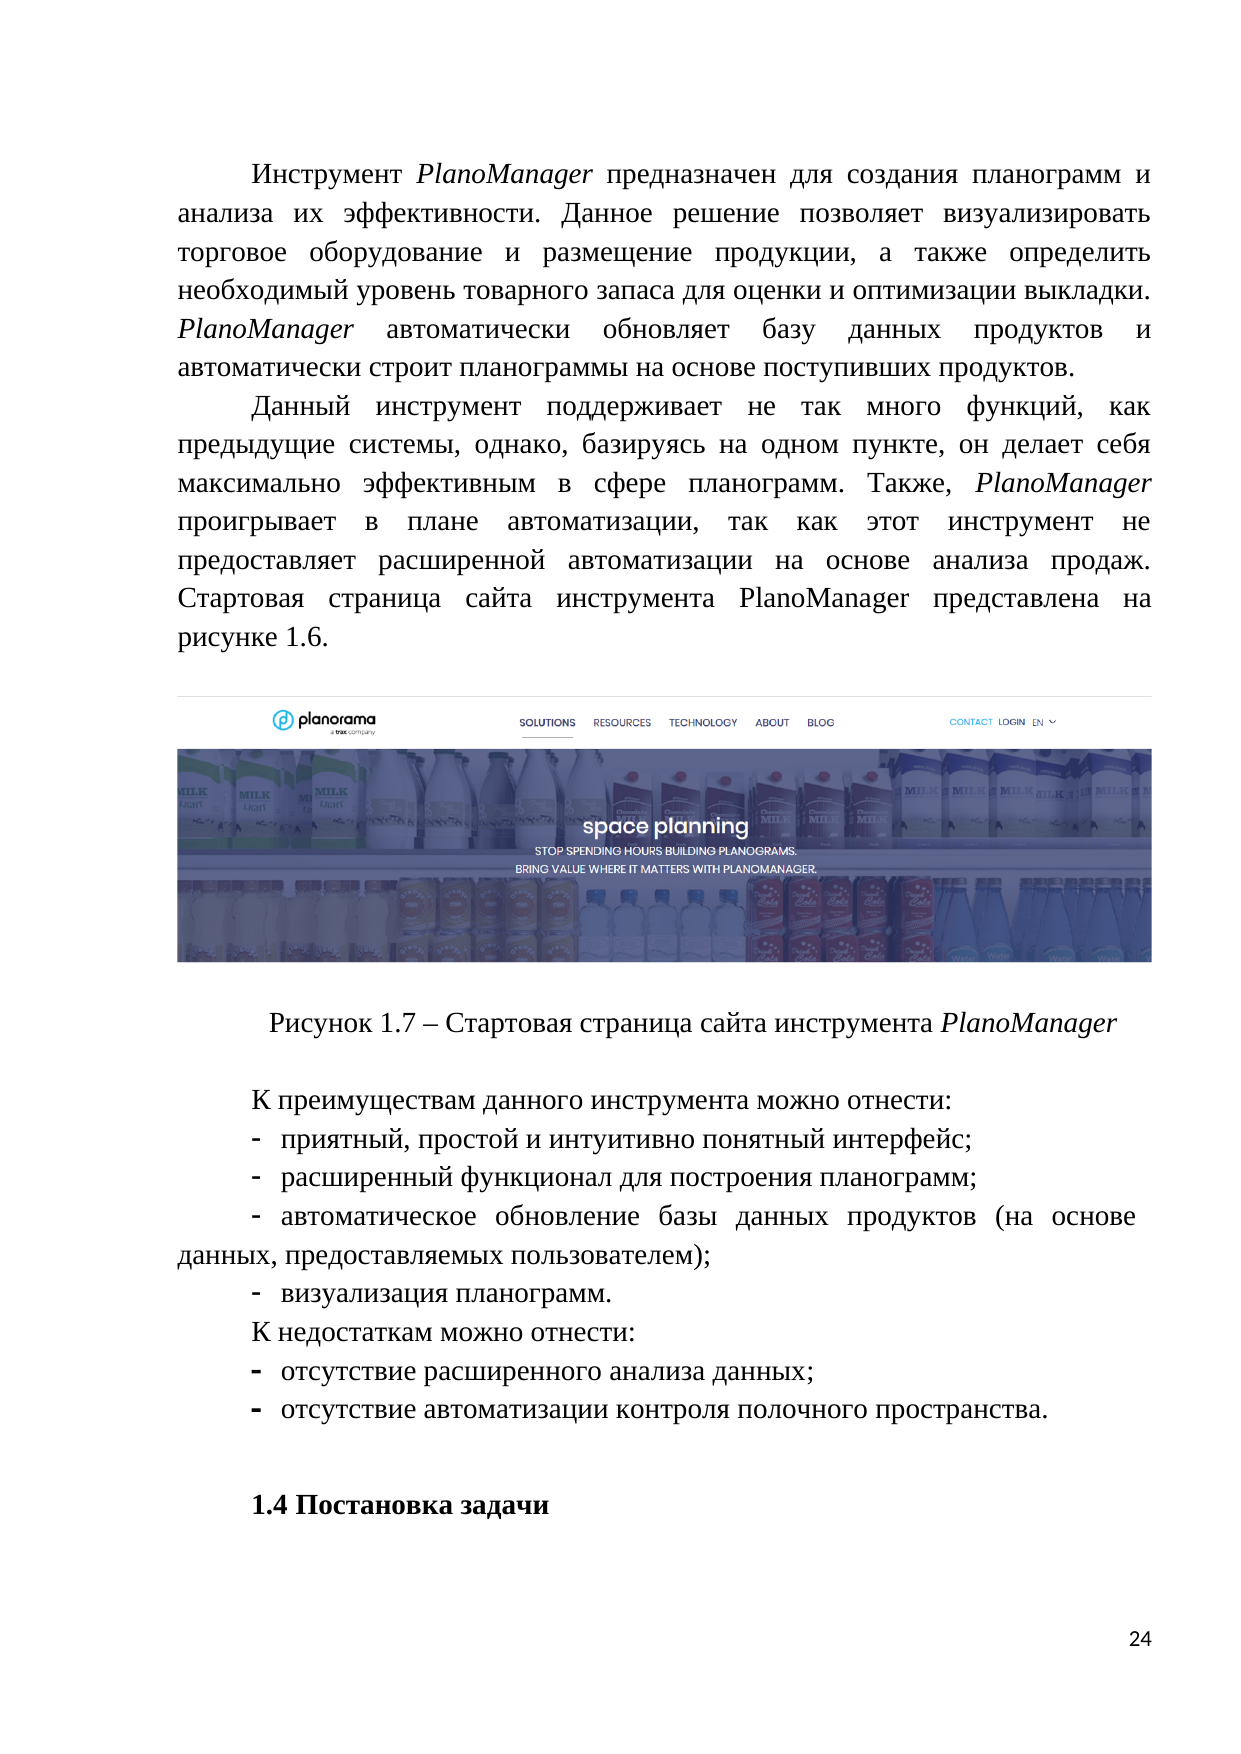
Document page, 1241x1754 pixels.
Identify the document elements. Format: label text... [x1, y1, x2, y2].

text Рисунок 1.7 – Стартовая страница сайта инструмента PlanoManager [177, 1005, 1137, 1039]
text К преимуществам данного инструмента можно отнести: [177, 1082, 1137, 1116]
list приятный, простой и интуитивно понятный интерфейс; [251, 1121, 1137, 1154]
list отсутствие автоматизации контроля полочного пространства. [251, 1391, 1137, 1425]
text Инструмент PlanoManager предназначен для создания планограмм и анализа их эффективности. Данное решение позволяет визуализировать торговое оборудование и размещение продукции, а также определить необходимый уровень товарного запаса для оценки и оптимизации выкладки. PlanoManager автоматически обновляет базу данных продуктов и автоматически строит планограммы на основе поступивших продуктов. [177, 157, 1152, 383]
list автоматическое обновление базы данных продуктов (на основе данных, предоставляемых пользователем); [177, 1198, 1137, 1270]
picture [177, 696, 1152, 963]
list визуализация планограмм. [251, 1275, 1137, 1309]
text К недостаткам можно отнести: [251, 1314, 1137, 1348]
list отсутствие расширенного анализа данных; [251, 1353, 1137, 1386]
list расширенный функционал для построения планограмм; [251, 1159, 1137, 1193]
text Данный инструмент поддерживает не так много функций, как предыдущие системы, однако, базируясь на одном пункте, он делает себя максимально эффективным в сфере планограмм. Также, PlanoManager проигрывает в плане автоматизации, так как этот инструмент не предоставляет расширенной автоматизации на основе анализа продаж. Стартовая страница сайта инструмента PlanoManager представлена на рисунке 1.6. [177, 388, 1152, 653]
subtitle Постановка задачи [251, 1487, 1152, 1521]
